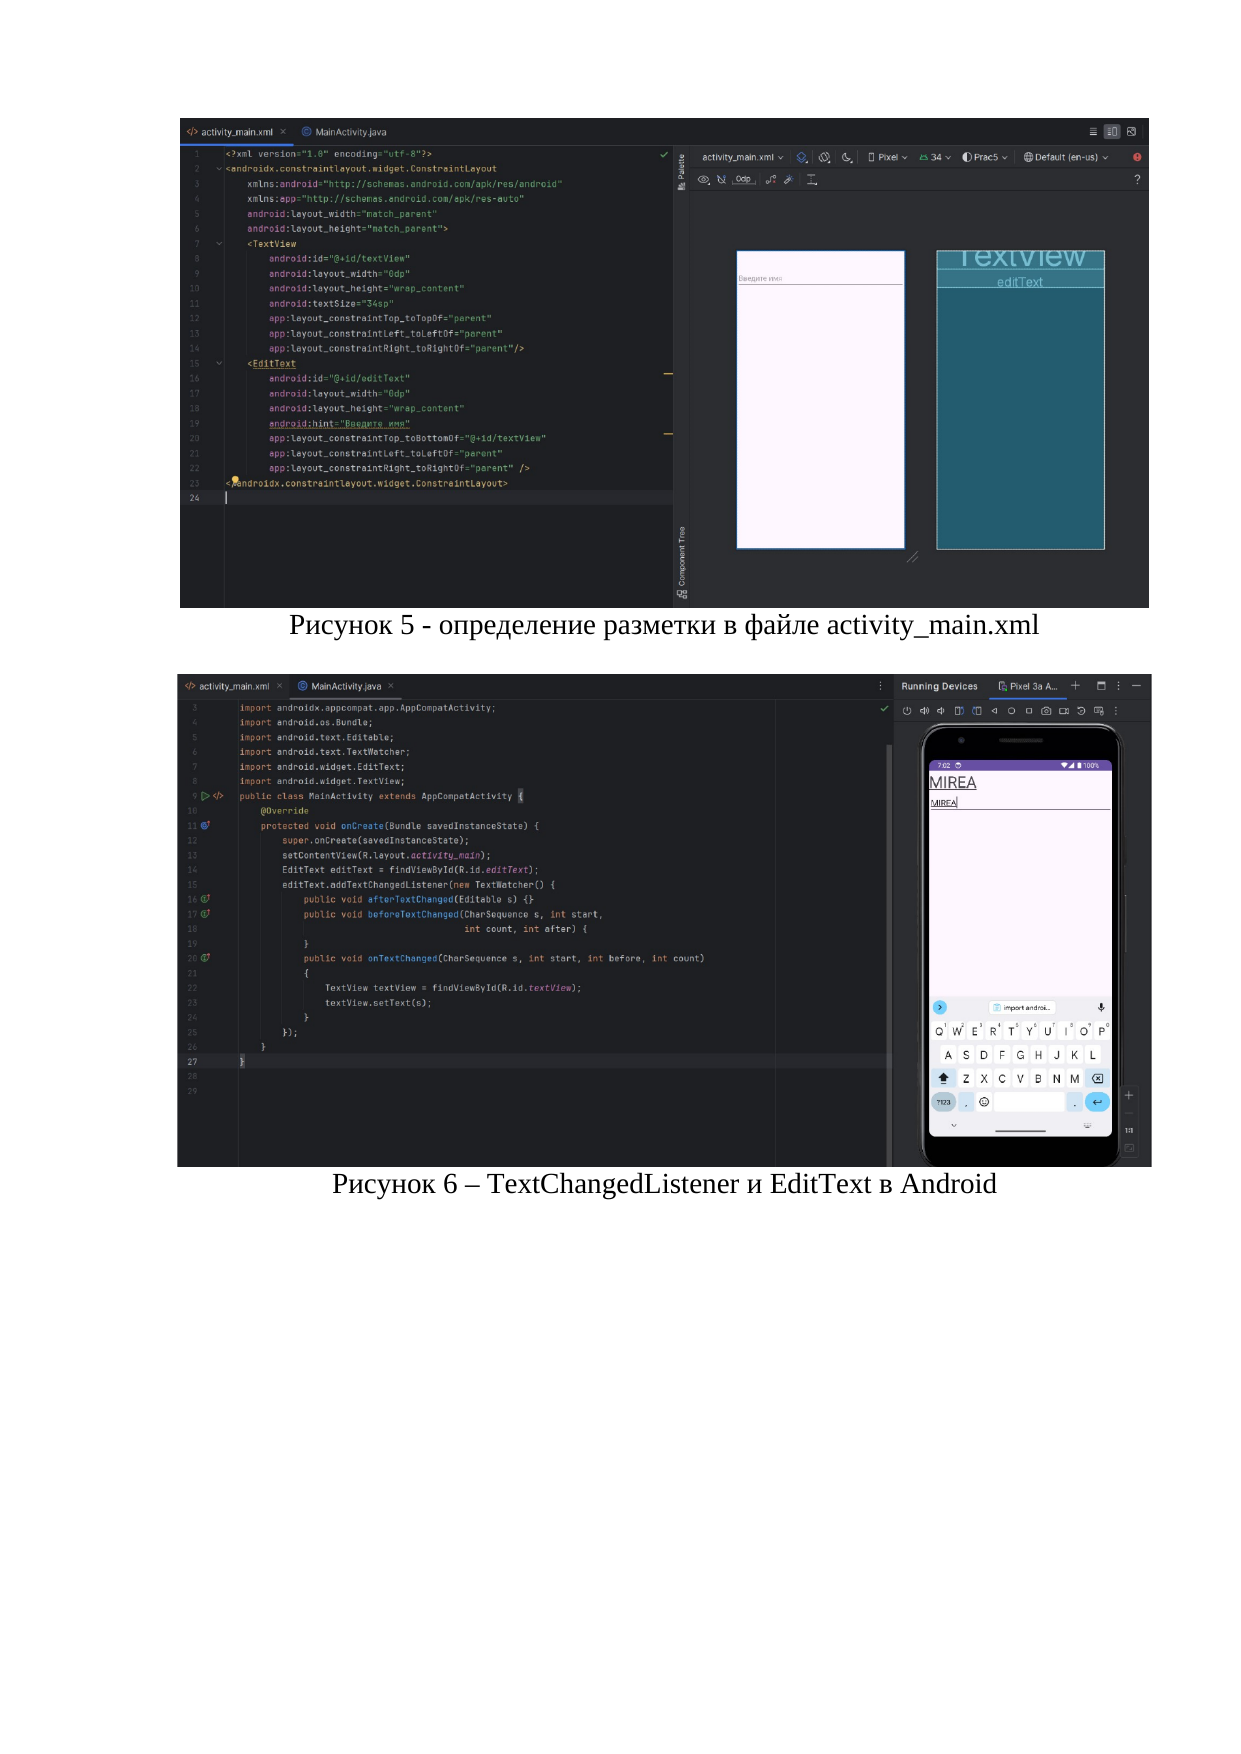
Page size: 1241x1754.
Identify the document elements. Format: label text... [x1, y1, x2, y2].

picture [177, 674, 1152, 1167]
text Рисунок 6 – TextChangedListener и EditText в Android [177, 1167, 1152, 1200]
text Рисунок 5 - определение разметки в файле activity_main.xml [177, 607, 1152, 641]
picture [180, 118, 1149, 608]
